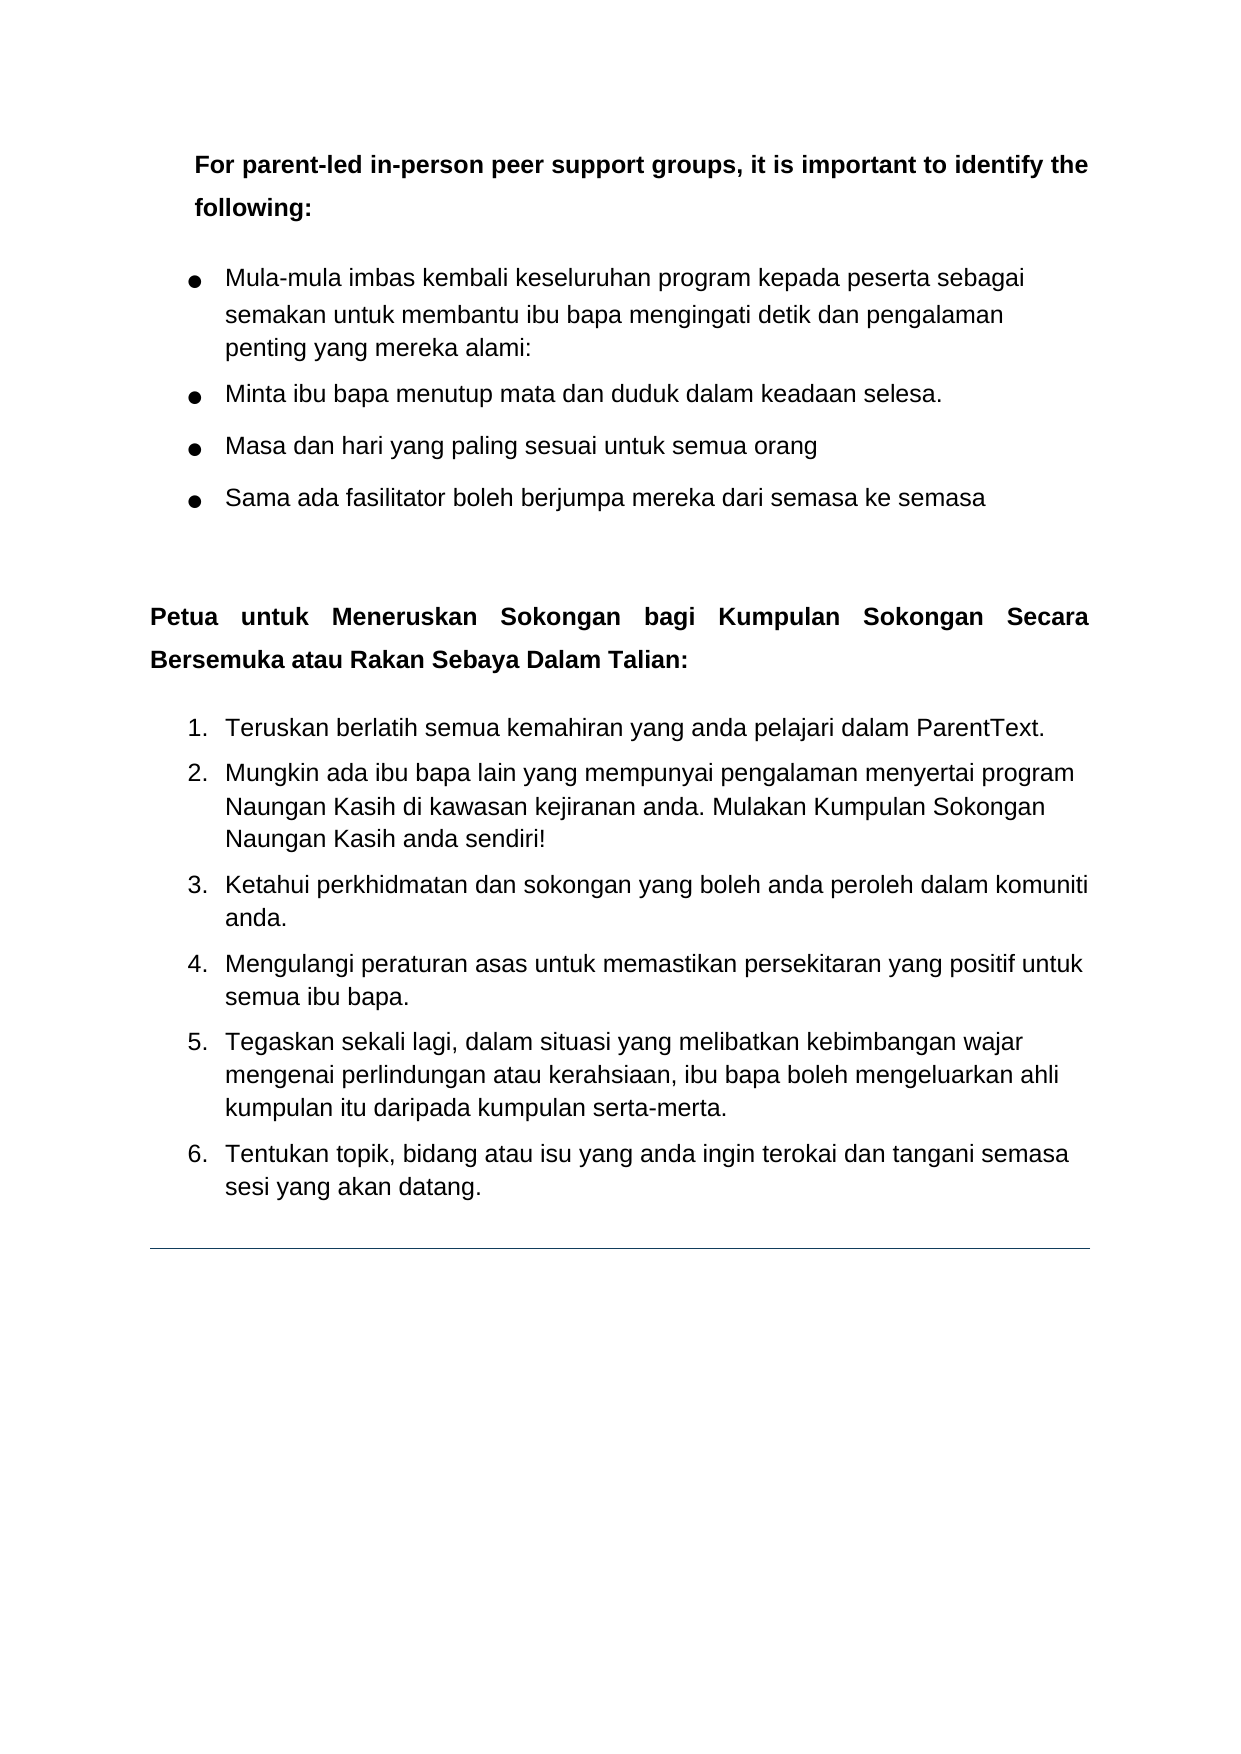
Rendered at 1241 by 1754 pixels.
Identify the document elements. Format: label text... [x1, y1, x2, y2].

list Mengulangi peraturan asas untuk memastikan persekitaran yang positif untuk semua ibu bapa. [187, 948, 1090, 1010]
list Teruskan berlatih semua kemahiran yang anda pelajari dalam ParentText. [187, 713, 1090, 742]
list Mungkin ada ibu bapa lain yang mempunyai pengalaman menyertai program Naungan Kasih di kawasan kejiranan anda. Mulakan Kumpulan Sokongan Naungan Kasih anda sendiri! [187, 758, 1090, 853]
text Petua untuk Meneruskan Sokongan bagi Kumpulan Sokongan Secara Bersemuka atau Rakan Sebaya Dalam Talian: [150, 602, 1090, 673]
list Tegaskan sekali lagi, dalam situasi yang melibatkan kebimbangan wajar mengenai perlindungan atau kerahsiaan, ibu bapa boleh mengeluarkan ahli kumpulan itu daripada kumpulan serta-merta. [187, 1027, 1090, 1122]
list Tentukan topik, bidang atau isu yang anda ingin terokai dan tangani semasa sesi yang akan datang. [187, 1139, 1090, 1200]
list Sama ada fasilitator boleh berjumpa mereka dari semasa ke semasa [187, 482, 1090, 516]
text For parent-led in-person peer support groups, it is important to identify the following: [194, 150, 1090, 222]
list Ketahui perkhidmatan dan sokongan yang boleh anda peroleh dalam komuniti anda. [187, 870, 1090, 932]
list Masa dan hari yang paling sesuai untuk semua orang [187, 430, 1090, 464]
list Mula-mula imbas kembali keseluruhan program kepada peserta sebagai semakan untuk membantu ibu bapa mengingati detik dan pengalaman penting yang mereka alami: [187, 261, 1090, 361]
list Minta ibu bapa menutup mata dan duduk dalam keadaan selesa. [187, 378, 1090, 412]
